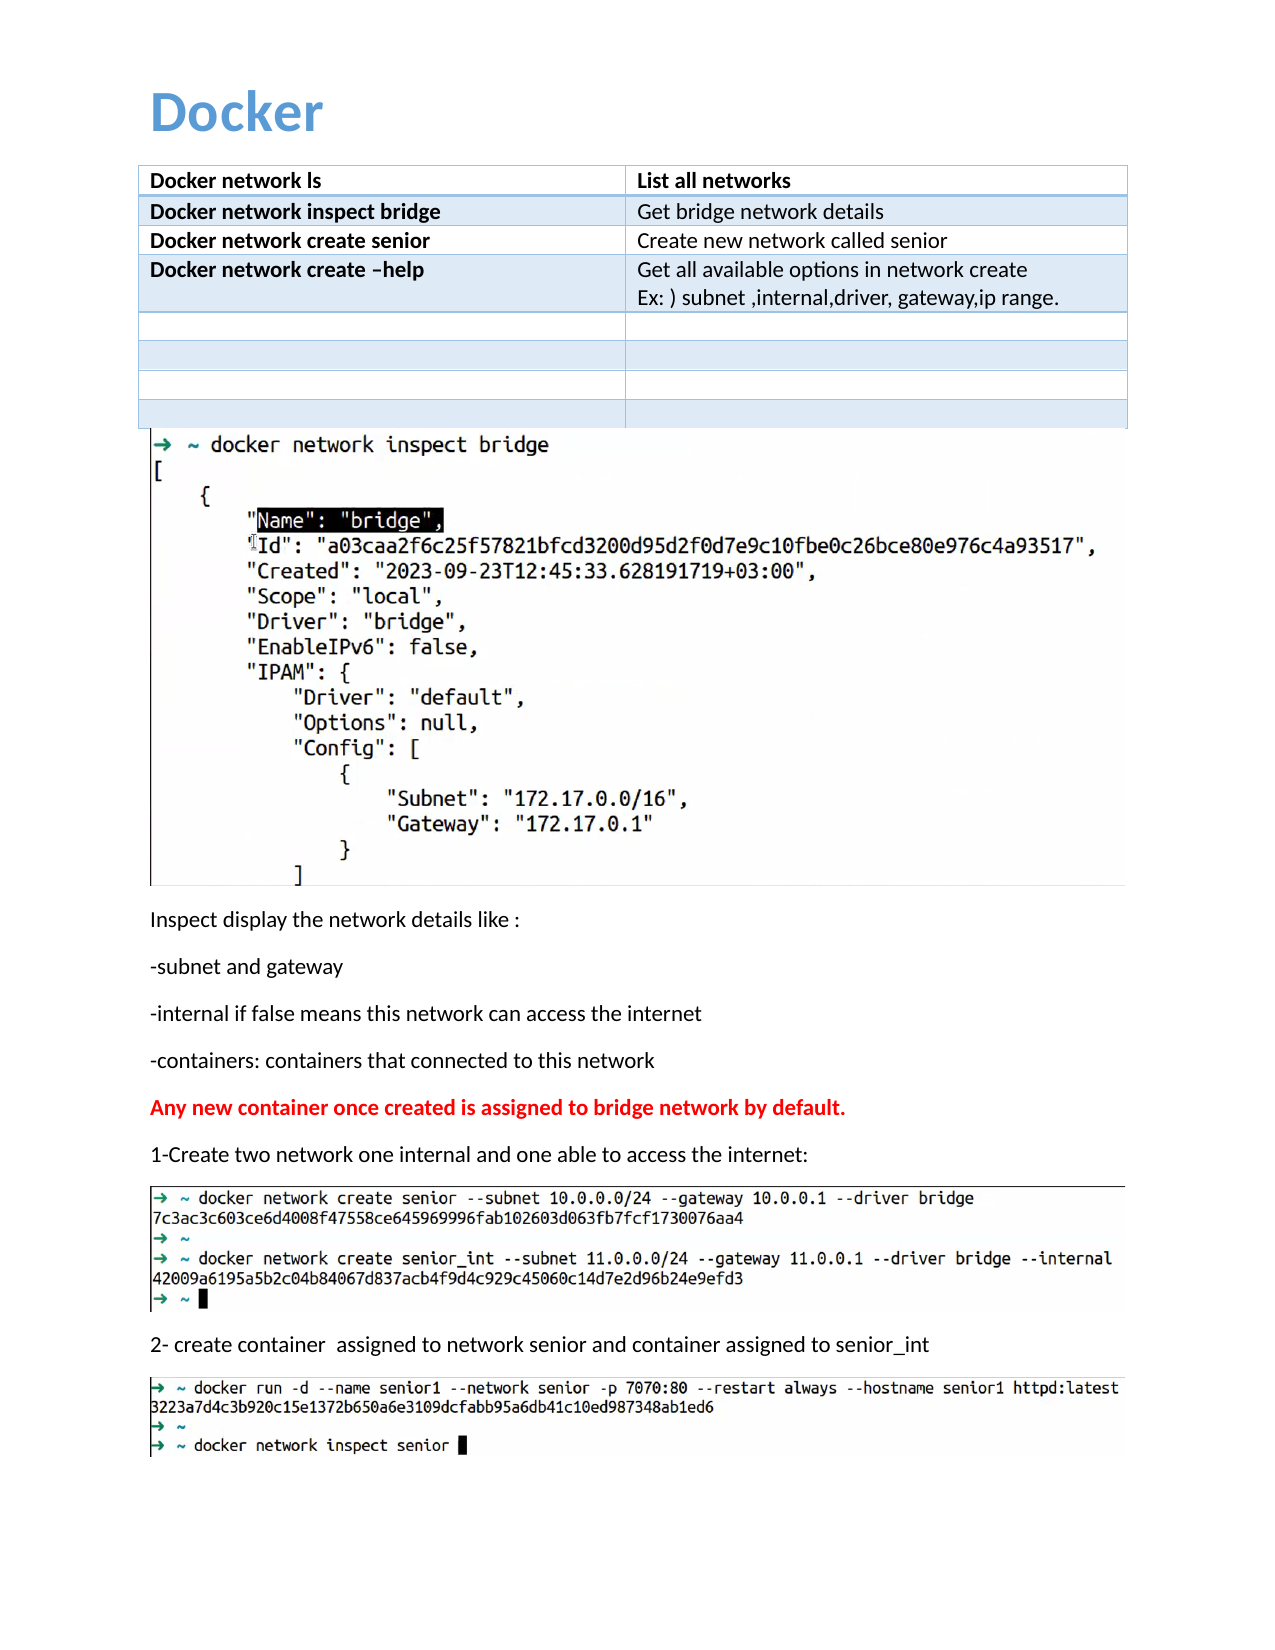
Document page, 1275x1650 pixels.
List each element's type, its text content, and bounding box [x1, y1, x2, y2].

table_cell Docker network create –help [139, 255, 625, 311]
text 2- create container assigned to network senior and container assigned to senior_int [150, 1330, 1125, 1358]
text -internal if false means this network can access the internet [150, 999, 1125, 1027]
text Inspect display the network details like : [150, 905, 1125, 933]
table_cell Docker network inspect bridge [139, 197, 625, 225]
text -containers: containers that connected to this network [150, 1046, 1125, 1074]
table_cell Docker network create senior [139, 226, 625, 254]
table_cell [139, 371, 625, 398]
picture [150, 1186, 1125, 1312]
table_cell Get all available options in network create Ex: ) subnet ,internal,driver, gateway,ip range. [626, 255, 1127, 311]
table_header List all networks [626, 166, 1127, 194]
table_cell [139, 341, 625, 369]
text Any new container once created is assigned to bridge network by default. [150, 1093, 1125, 1121]
table_cell [626, 371, 1127, 398]
table_header Docker network ls [139, 166, 625, 194]
text -subnet and gateway [150, 952, 1125, 980]
text 1-Create two network one internal and one able to access the internet: [150, 1140, 1125, 1168]
table_cell [139, 313, 625, 340]
picture [150, 428, 1125, 887]
picture [150, 1377, 1125, 1457]
table_cell [626, 313, 1127, 340]
table_cell [626, 341, 1127, 369]
table_cell Get bridge network details [626, 197, 1127, 225]
table_cell [139, 400, 625, 428]
table_cell Create new network called senior [626, 226, 1127, 254]
table_cell [626, 400, 1127, 428]
